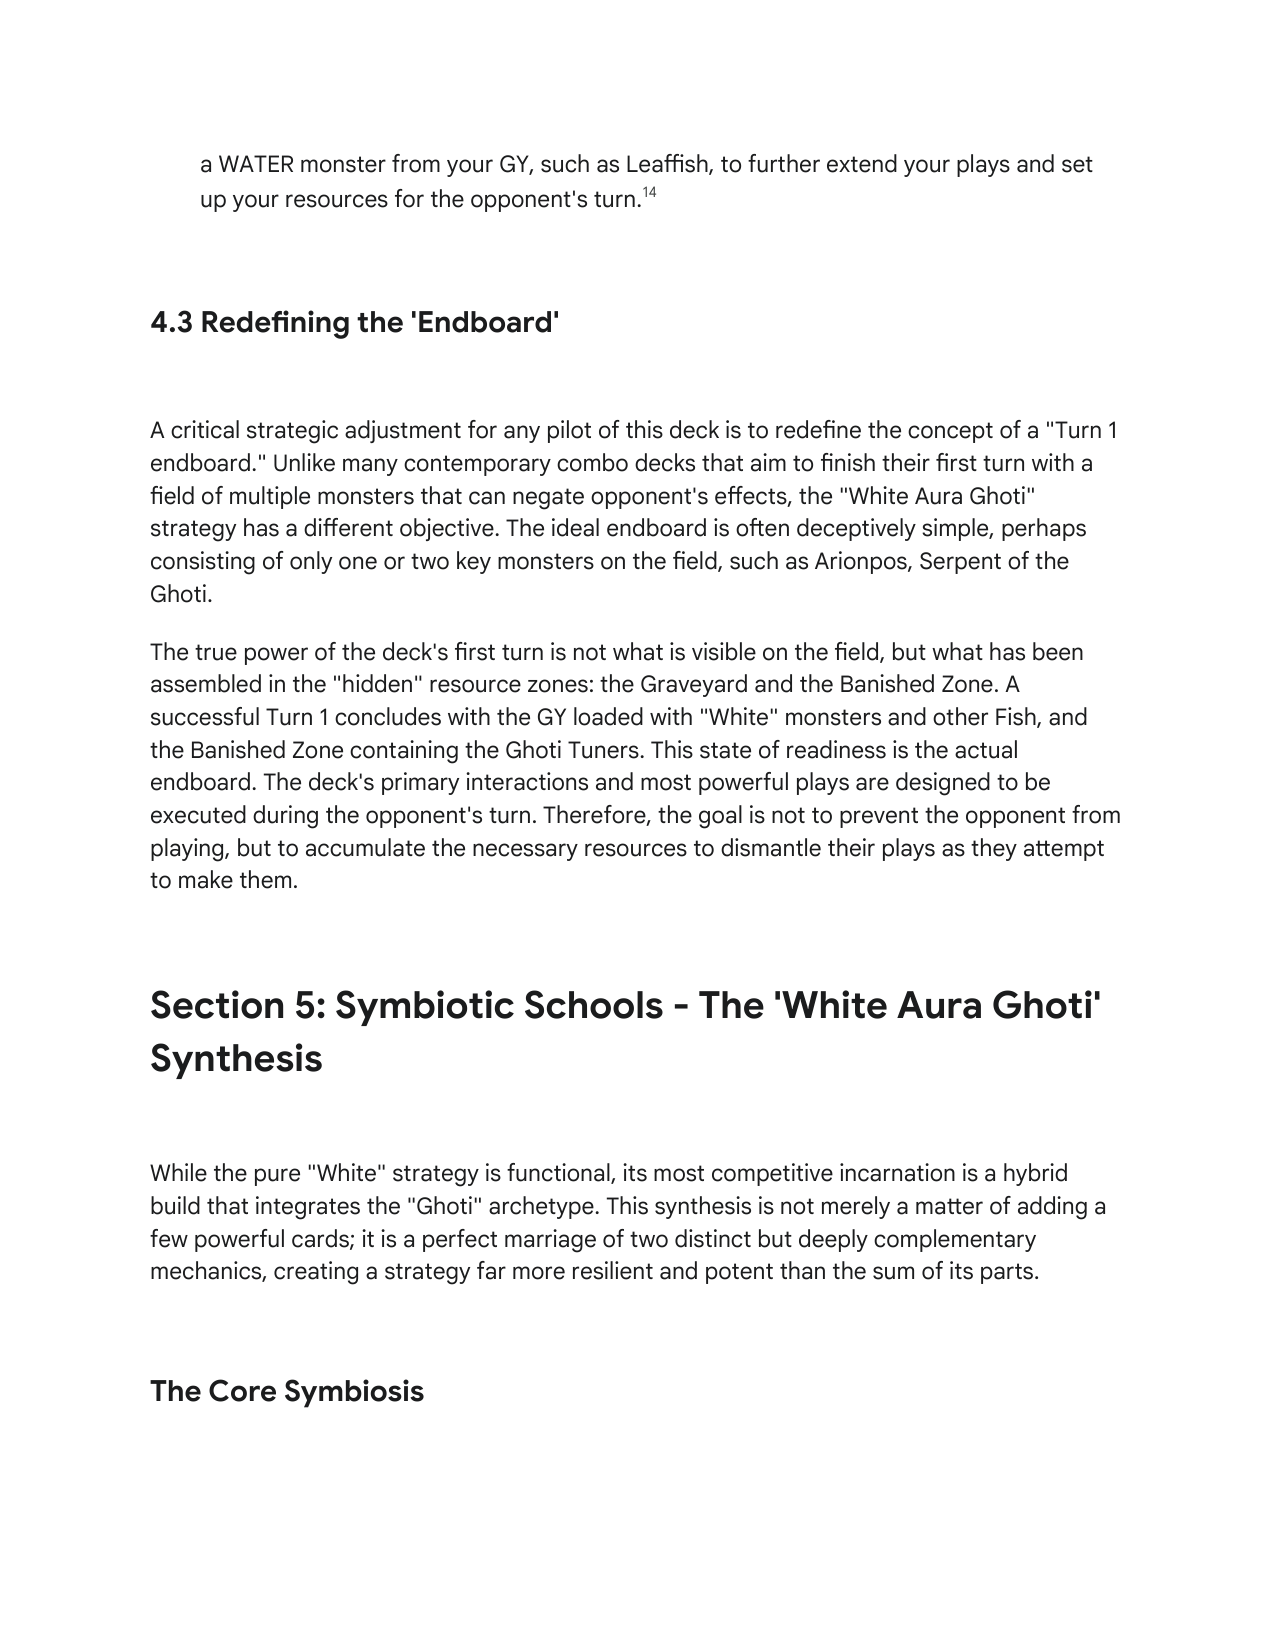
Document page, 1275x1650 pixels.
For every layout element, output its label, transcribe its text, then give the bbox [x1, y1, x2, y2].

text The true power of the deck's first turn is not what is visible on the field, but what has been assembled in the "hidden" resource zones: the Graveyard and the Banished Zone. A successful Turn 1 concludes with the GY loaded with "White" monsters and other Fish, and the Banished Zone containing the Ghoti Tuners. This state of readiness is the actual endboard. The deck's primary interactions and most powerful plays are designed to be executed during the opponent's turn. Therefore, the goal is not to prevent the opponent from playing, but to accumulate the necessary resources to dismantle their plays as they attempt to make them. [150, 638, 1125, 895]
subtitle Section 5: Symbiotic Schools - The 'White Aura Ghoti' Synthesis [150, 982, 1125, 1083]
text While the pure "White" strategy is functional, its most competitive incarnation is a hybrid build that integrates the "Ghoti" archetype. This synthesis is not merely a matter of adding a few powerful cards; it is a perfect marriage of two distinct but deeply complementary mechanics, creating a strategy far more resilient and potent than the sum of its parts. [150, 1159, 1125, 1286]
subtitle The Core Symbiosis [150, 1373, 1125, 1409]
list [162, 150, 1125, 214]
subtitle 4.3 Redefining the 'Endboard' [150, 304, 1125, 341]
text A critical strategic adjustment for any pilot of this deck is to redefine the concept of a "Turn 1 endboard." Unlike many contemporary combo decks that aim to finish their first turn with a field of multiple monsters that can negate opponent's effects, the "White Aura Ghoti" strategy has a different objective. The ideal endboard is often deceptively simple, perhaps consisting of only one or two key monsters on the field, such as Arionpos, Serpent of the Ghoti. [150, 416, 1125, 609]
